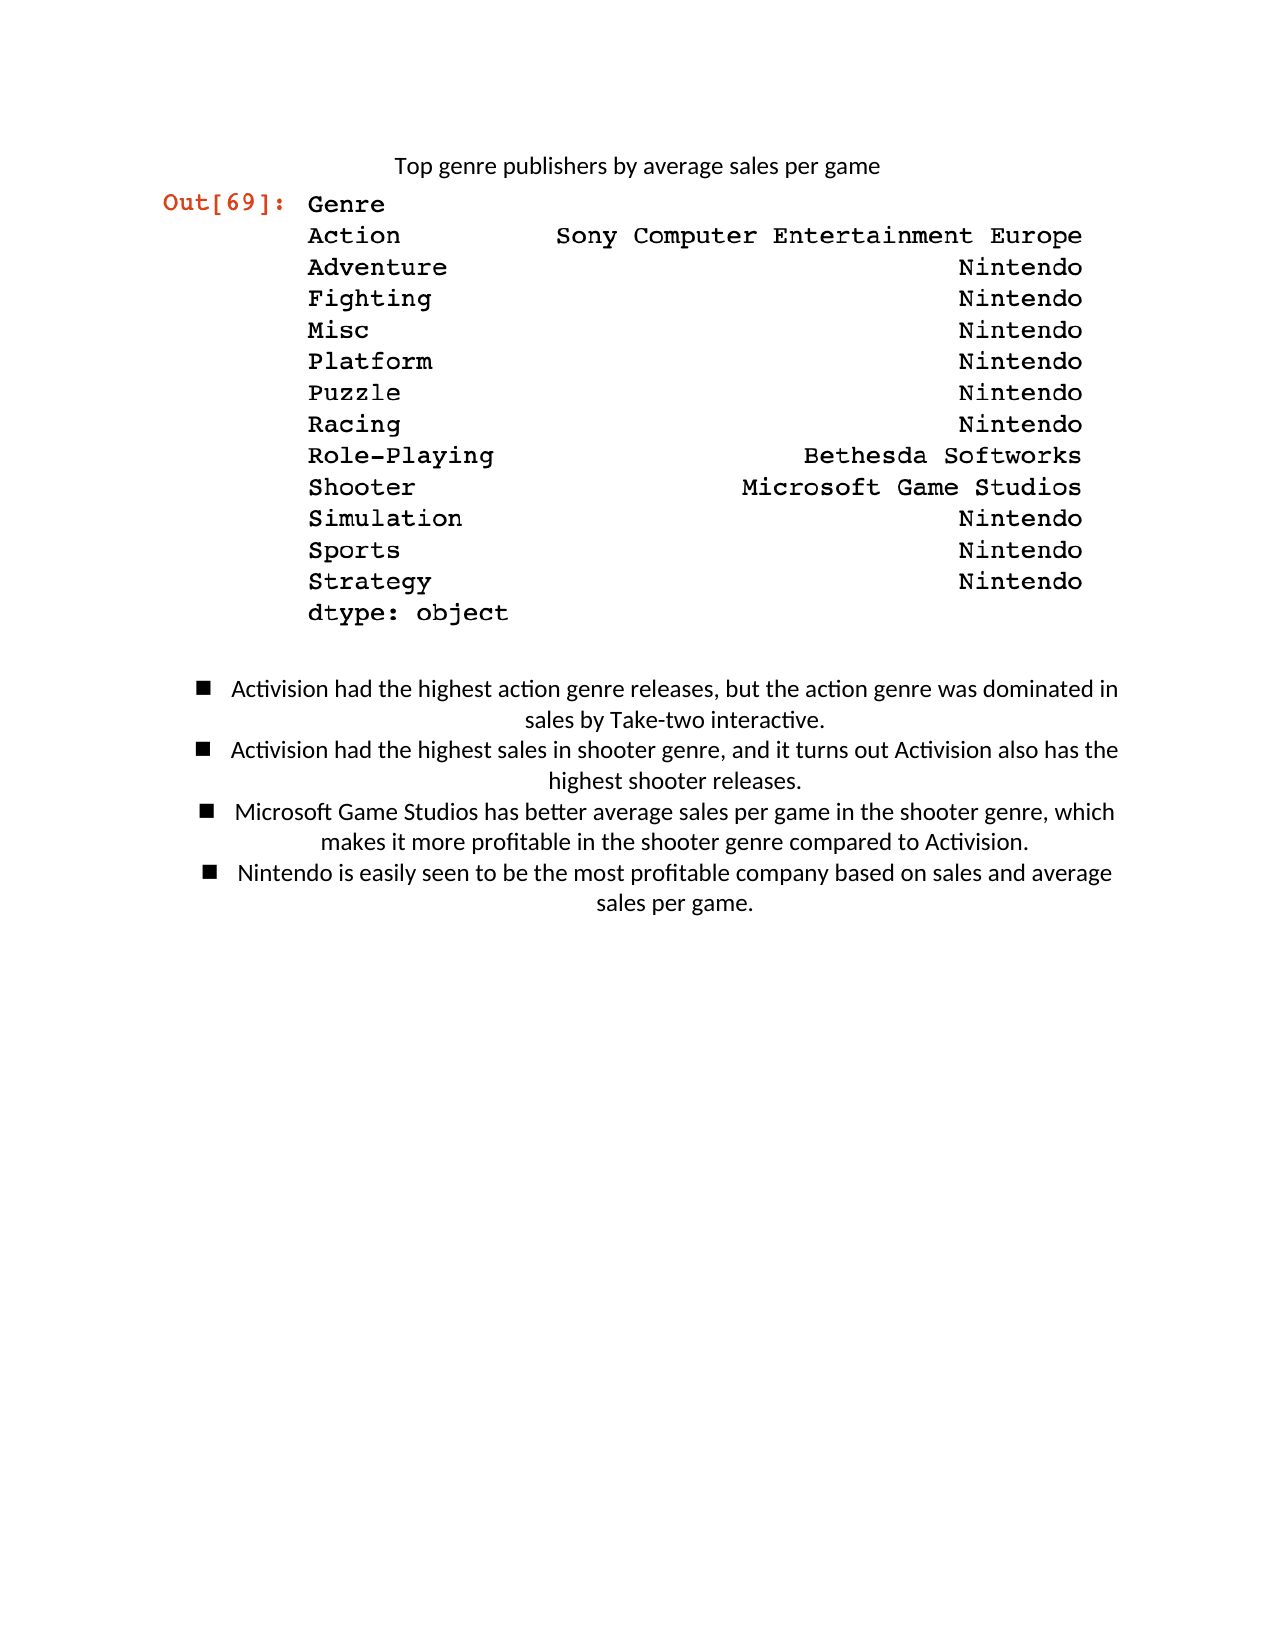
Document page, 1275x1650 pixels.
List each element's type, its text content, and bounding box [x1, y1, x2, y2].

list Activision had the highest action genre releases, but the action genre was dominated in sales by Take-two interactive. [187, 674, 1125, 735]
list Microsoft Game Studios has better average sales per game in the shooter genre, which makes it more profitable in the shooter genre compared to Activision. [187, 796, 1125, 857]
text Top genre publishers by average sales per game [150, 150, 1125, 180]
picture [150, 180, 1125, 644]
list Nintendo is easily seen to be the most profitable company based on sales and average sales per game. [187, 857, 1125, 918]
list Activision had the highest sales in shooter genre, and it turns out Activision also has the highest shooter releases. [187, 735, 1125, 796]
